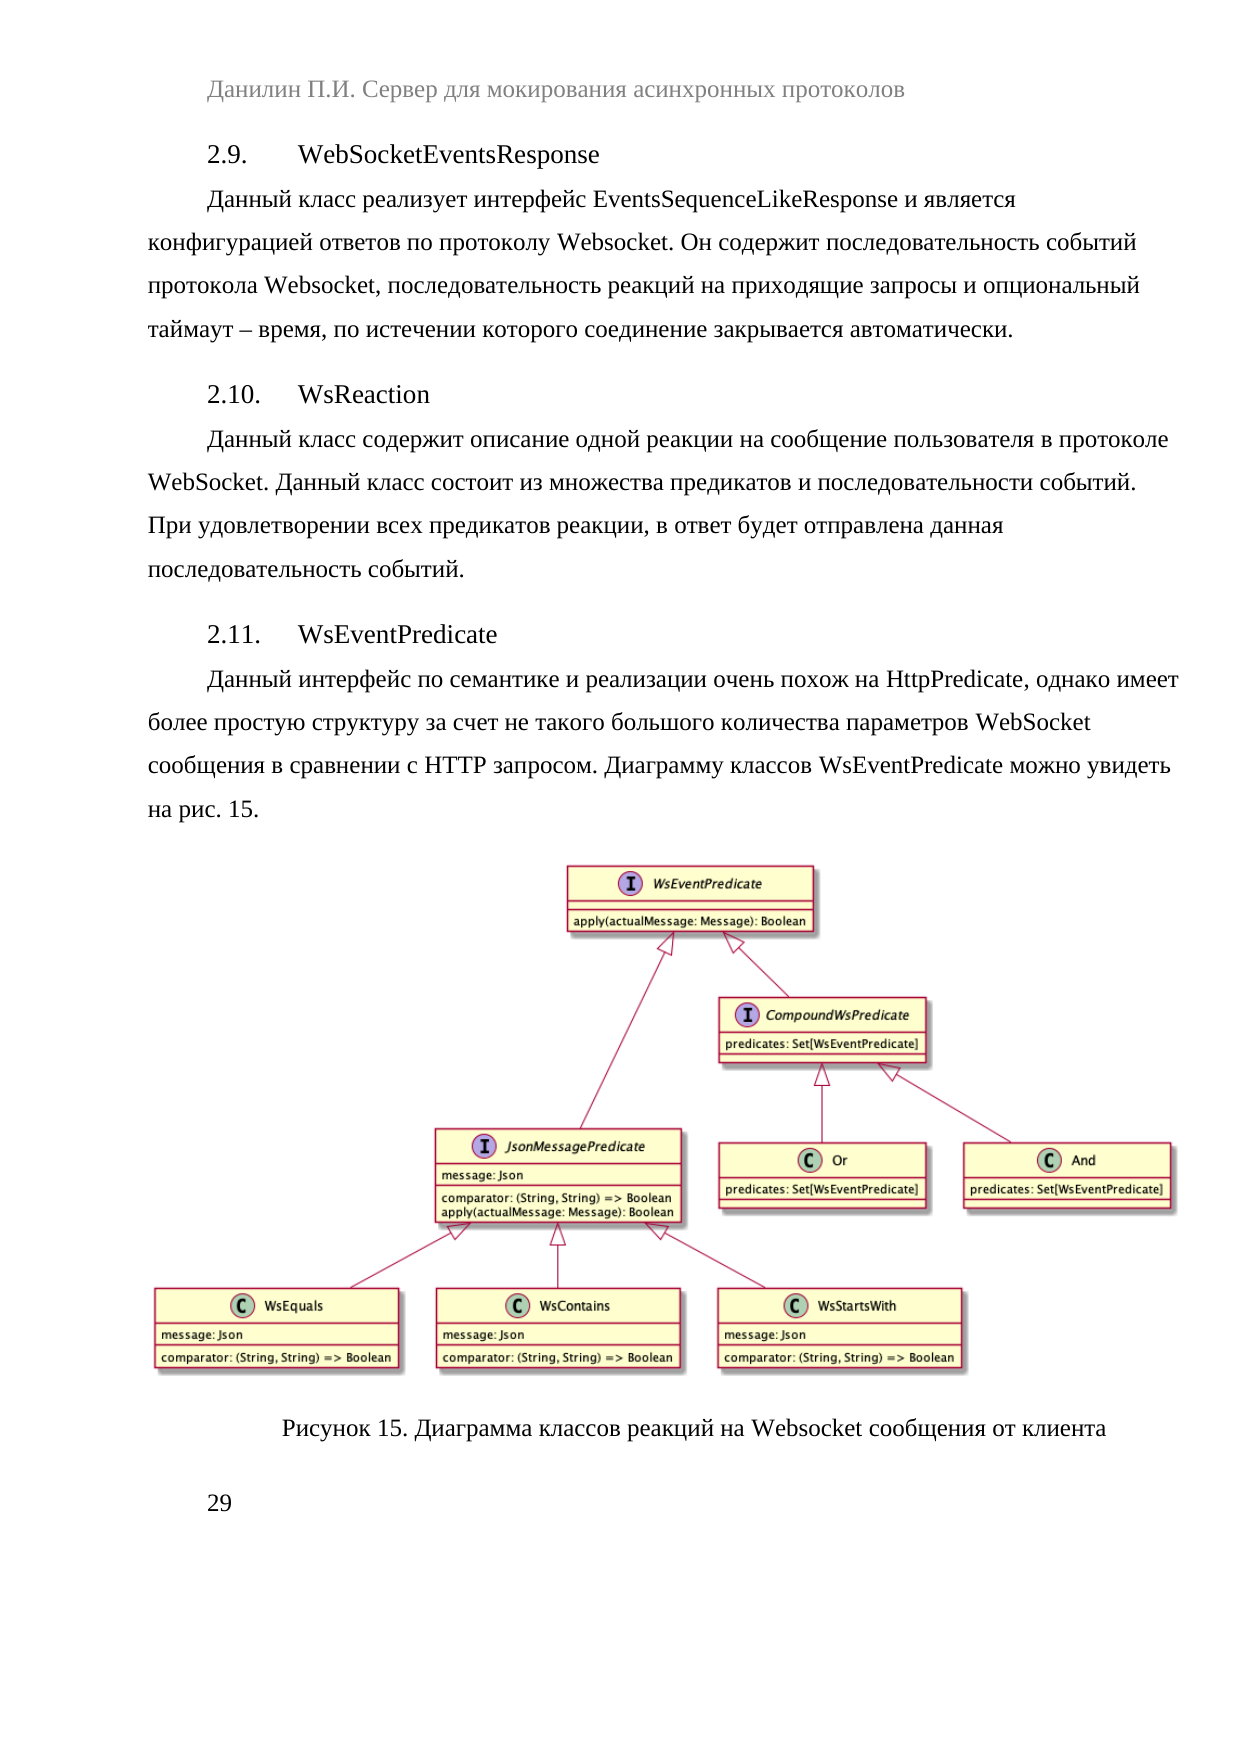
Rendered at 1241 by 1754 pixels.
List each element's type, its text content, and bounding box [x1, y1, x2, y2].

text Данный класс содержит описание одной реакции на сообщение пользователя в протоколе WebSocket. Данный класс состоит из множества предикатов и последовательности событий. При удовлетворении всех предикатов реакции, в ответ будет отправлена данная последовательность событий. [148, 424, 1181, 582]
text Данный класс реализует интерфейс EventsSequenceLikeResponse и является конфигурацией ответов по протоколу Websocket. Он содержит последовательность событий протокола Websocket, последовательность реакций на приходящие запросы и опциональный таймаут – время, по истечении которого соединение закрывается автоматически. [148, 184, 1181, 342]
subtitle WebSocketEventsResponse [148, 138, 1181, 169]
text Рисунок 15. Диаграмма классов реакций на Websocket сообщения от клиента [148, 1413, 1181, 1441]
subtitle WsReaction [148, 378, 1181, 409]
subtitle WsEventPredicate [148, 618, 1181, 649]
text Данный интерфейс по семантике и реализации очень похож на HttpPredicate, однако имеет более простую структуру за счет не такого большого количества параметров WebSocket сообщения в сравнении с HTTP запросом. Диаграмму классов WsEventPredicate можно увидеть на рис. 15. [148, 664, 1181, 822]
picture [148, 857, 1181, 1378]
